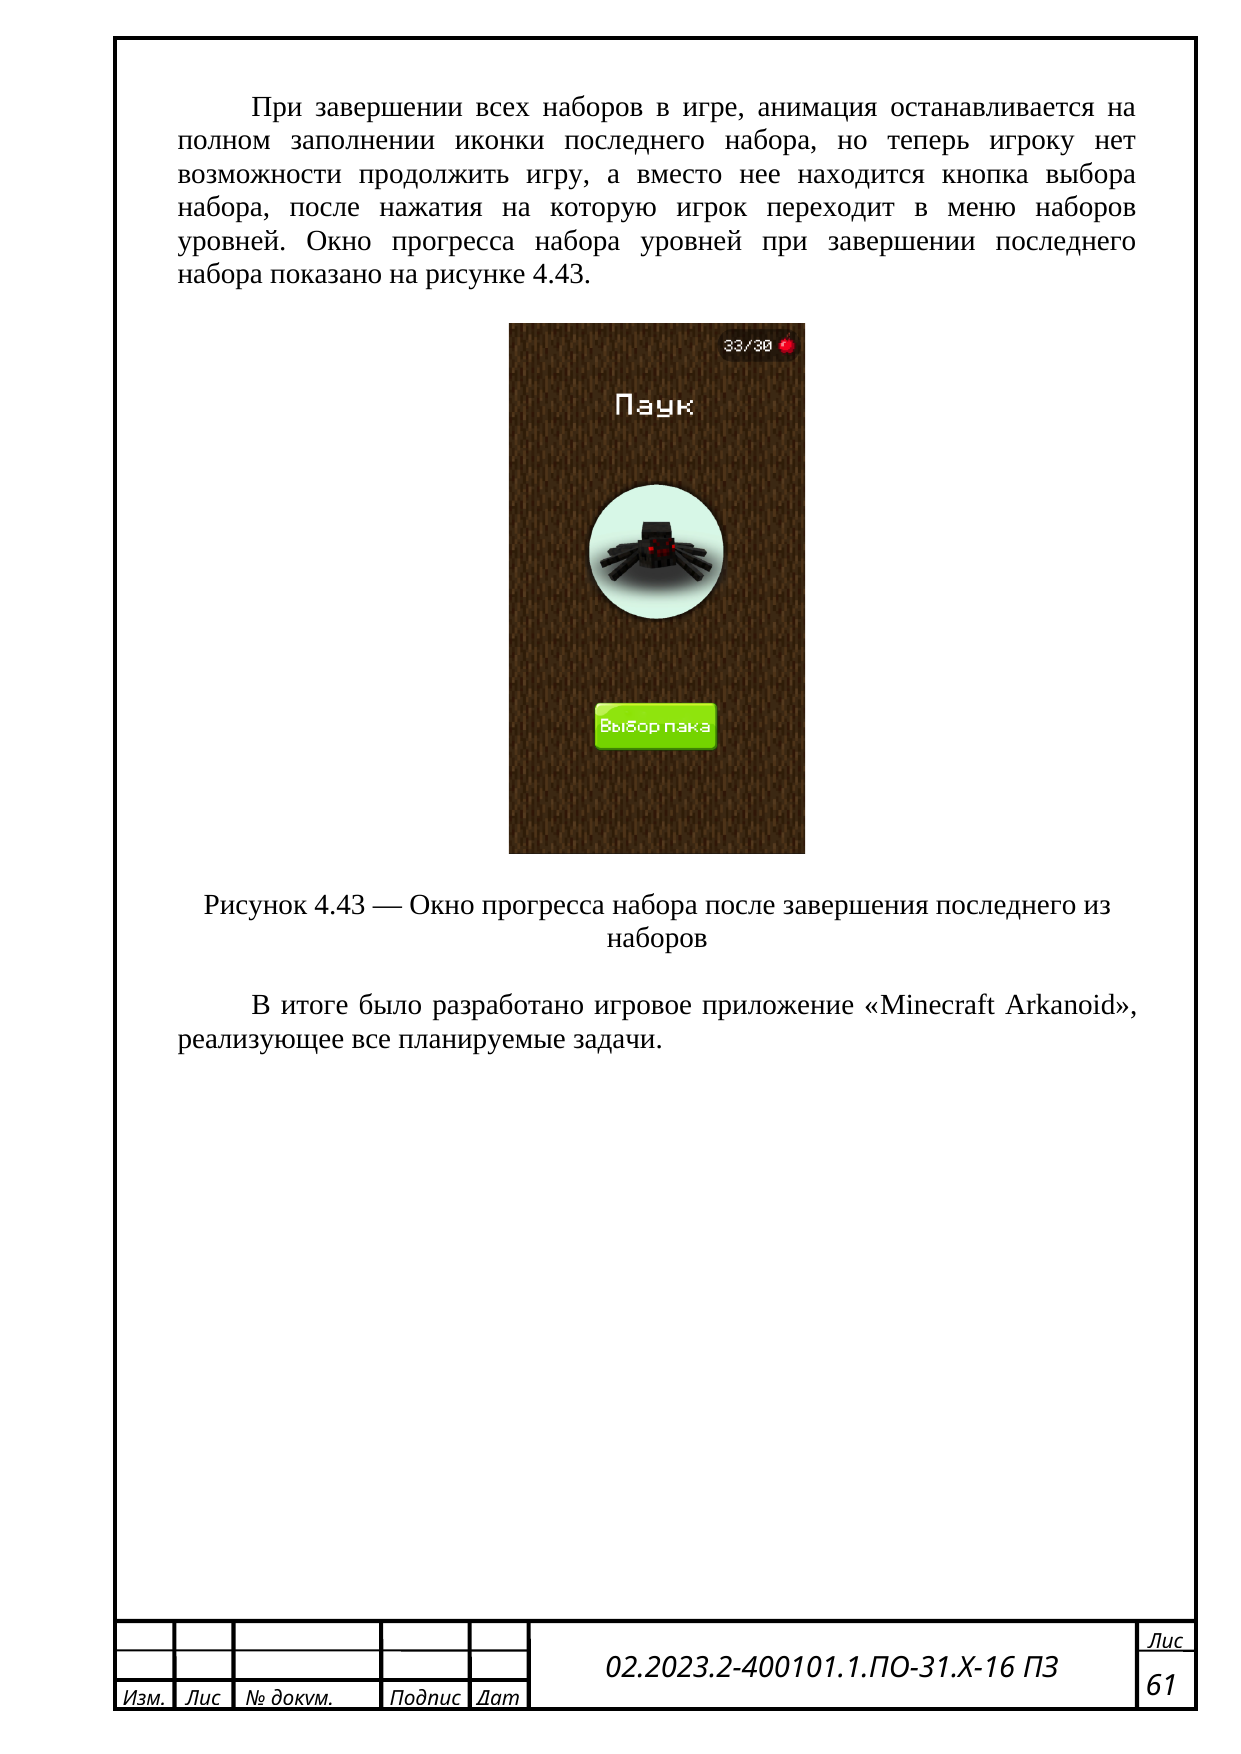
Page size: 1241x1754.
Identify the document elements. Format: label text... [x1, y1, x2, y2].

text Рисунок 4.43 — Окно прогресса набора после завершения последнего из наборов [177, 887, 1137, 954]
text В итоге было разработано игровое приложение «Minecraft Arkanoid», реализующее все планируемые задачи. [177, 987, 1137, 1054]
picture [508, 323, 806, 854]
text При завершении всех наборов в игре, анимация останавливается на полном заполнении иконки последнего набора, но теперь игроку нет возможности продолжить игру, а вместо нее находится кнопка выбора набора, после нажатия на которую игрок переходит в меню наборов уровней. Окно прогресса набора уровней при завершении последнего набора показано на рисунке 4.43. [177, 89, 1137, 290]
